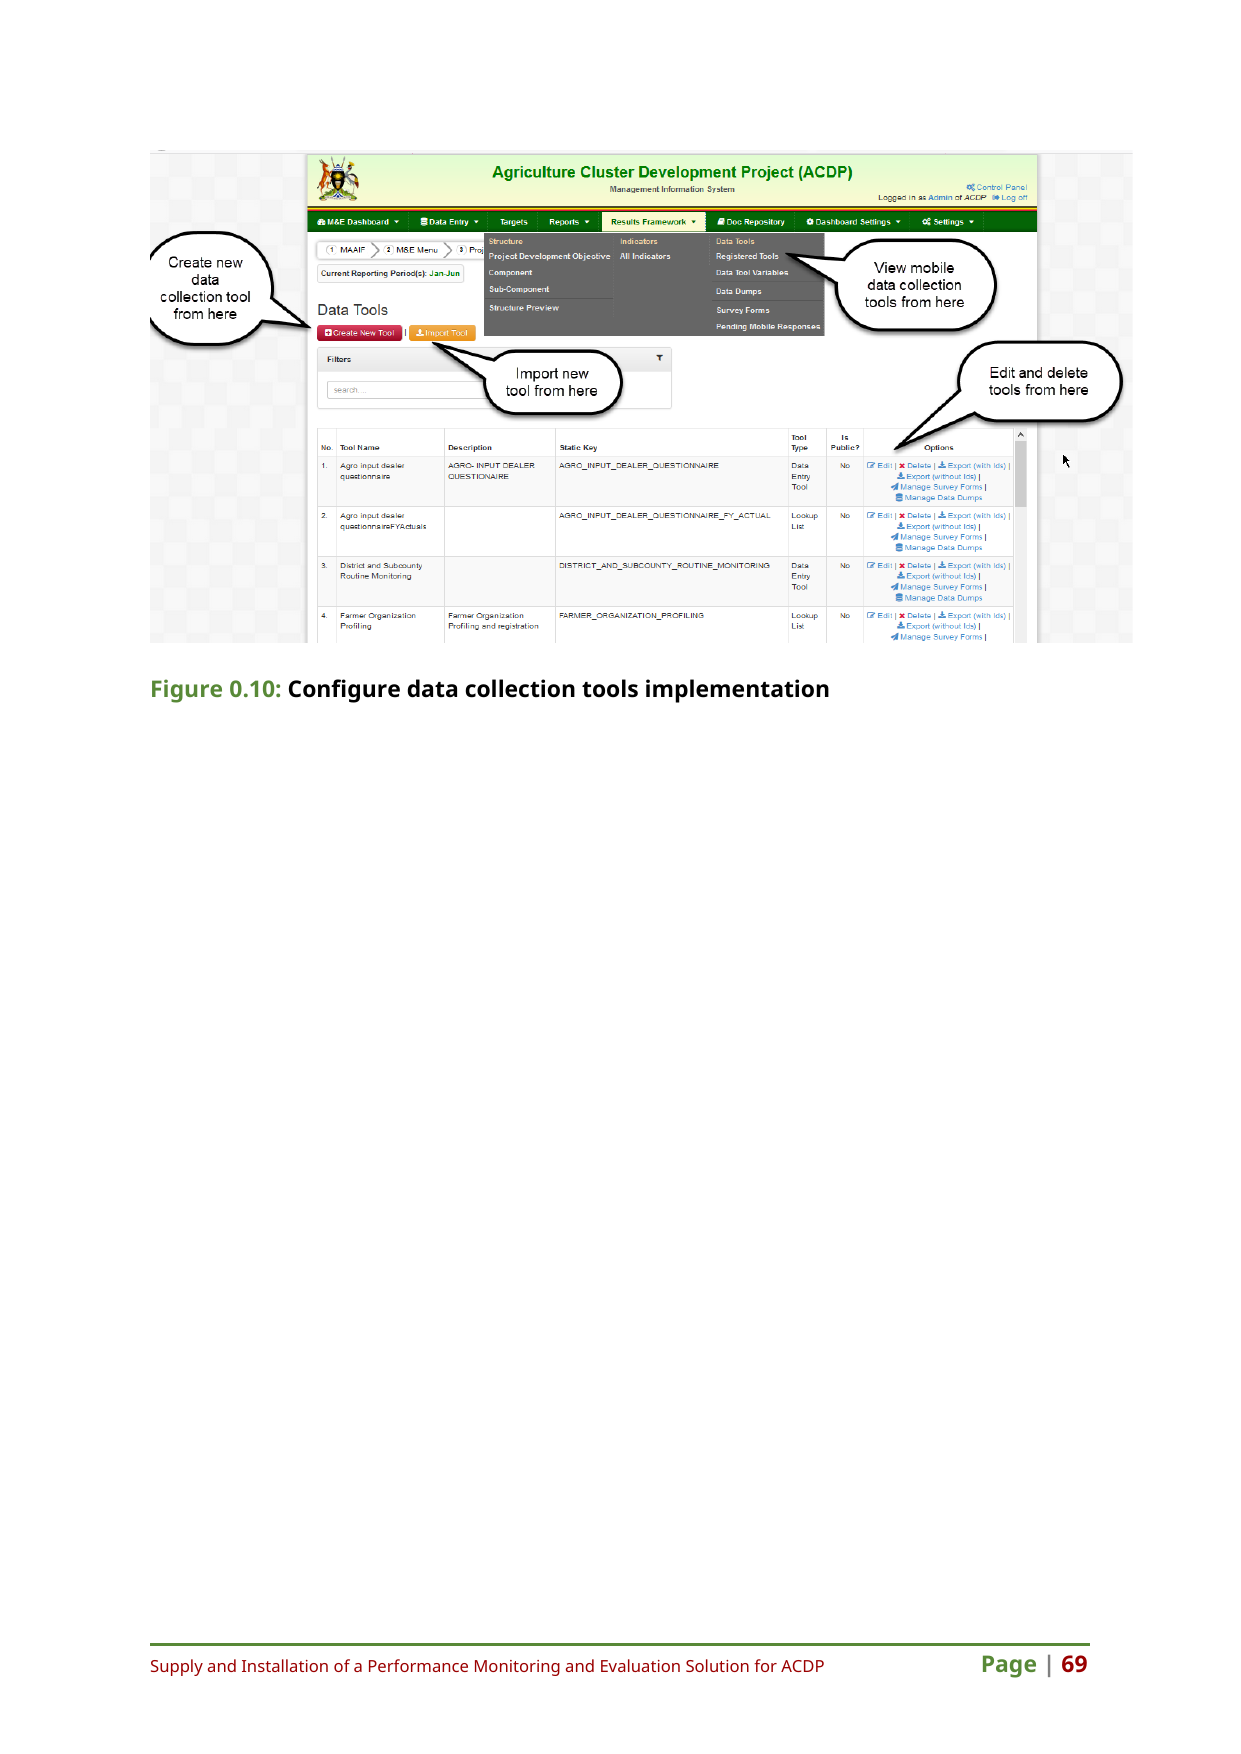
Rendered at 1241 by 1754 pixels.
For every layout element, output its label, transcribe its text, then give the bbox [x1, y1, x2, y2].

picture [150, 150, 1133, 643]
text Figure 0.10: Configure data collection tools implementation [150, 673, 1090, 704]
